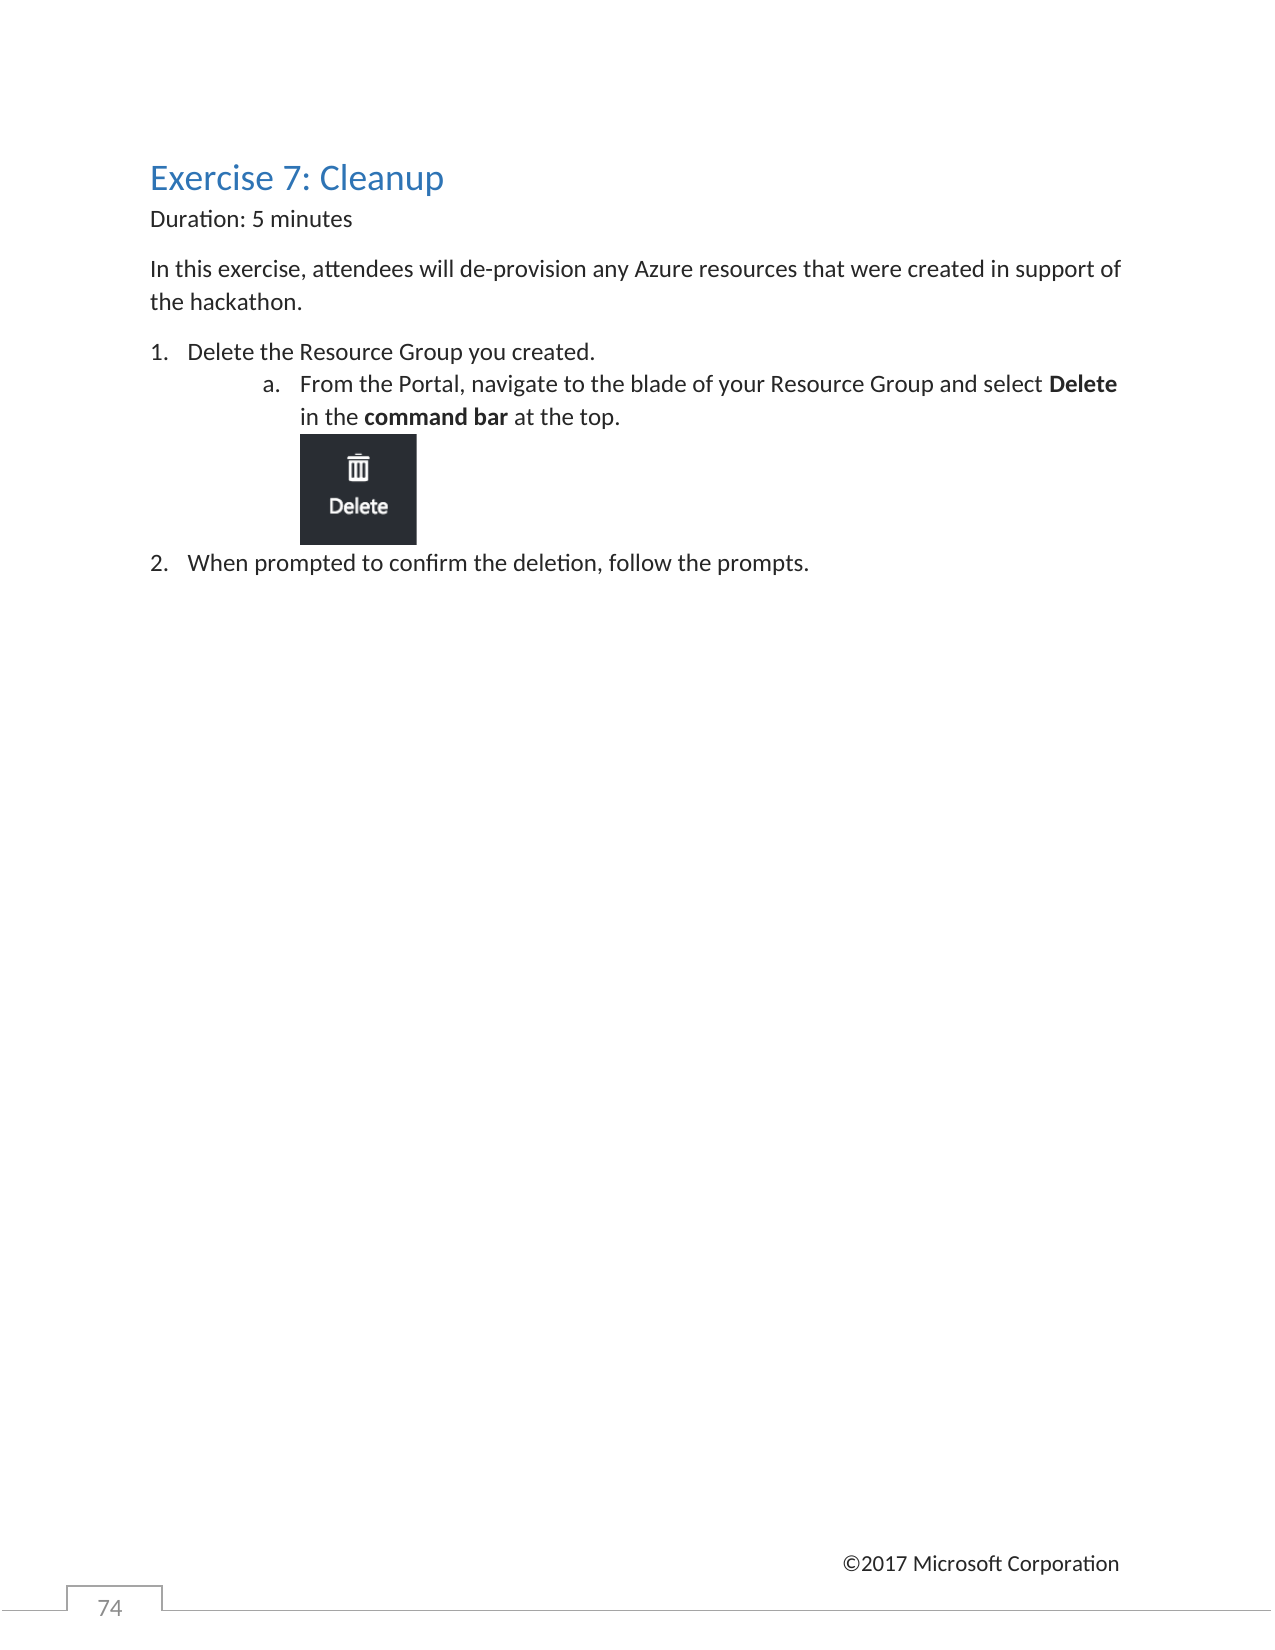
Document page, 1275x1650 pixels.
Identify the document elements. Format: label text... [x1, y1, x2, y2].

list From the Portal, navigate to the blade of your Resource Group and select Delete in the command bar at the top. [262, 369, 1125, 432]
text In this exercise, attendees will de-provision any Azure resources that were created in support of the hackathon. [150, 253, 1125, 317]
picture [300, 434, 417, 545]
list When prompted to confirm the deletion, follow the prompts. [150, 547, 1125, 578]
subtitle Exercise 7: Cleanup [150, 154, 1125, 200]
text Duration: 5 minutes [150, 204, 1125, 234]
list Delete the Resource Group you created. [150, 336, 1125, 366]
